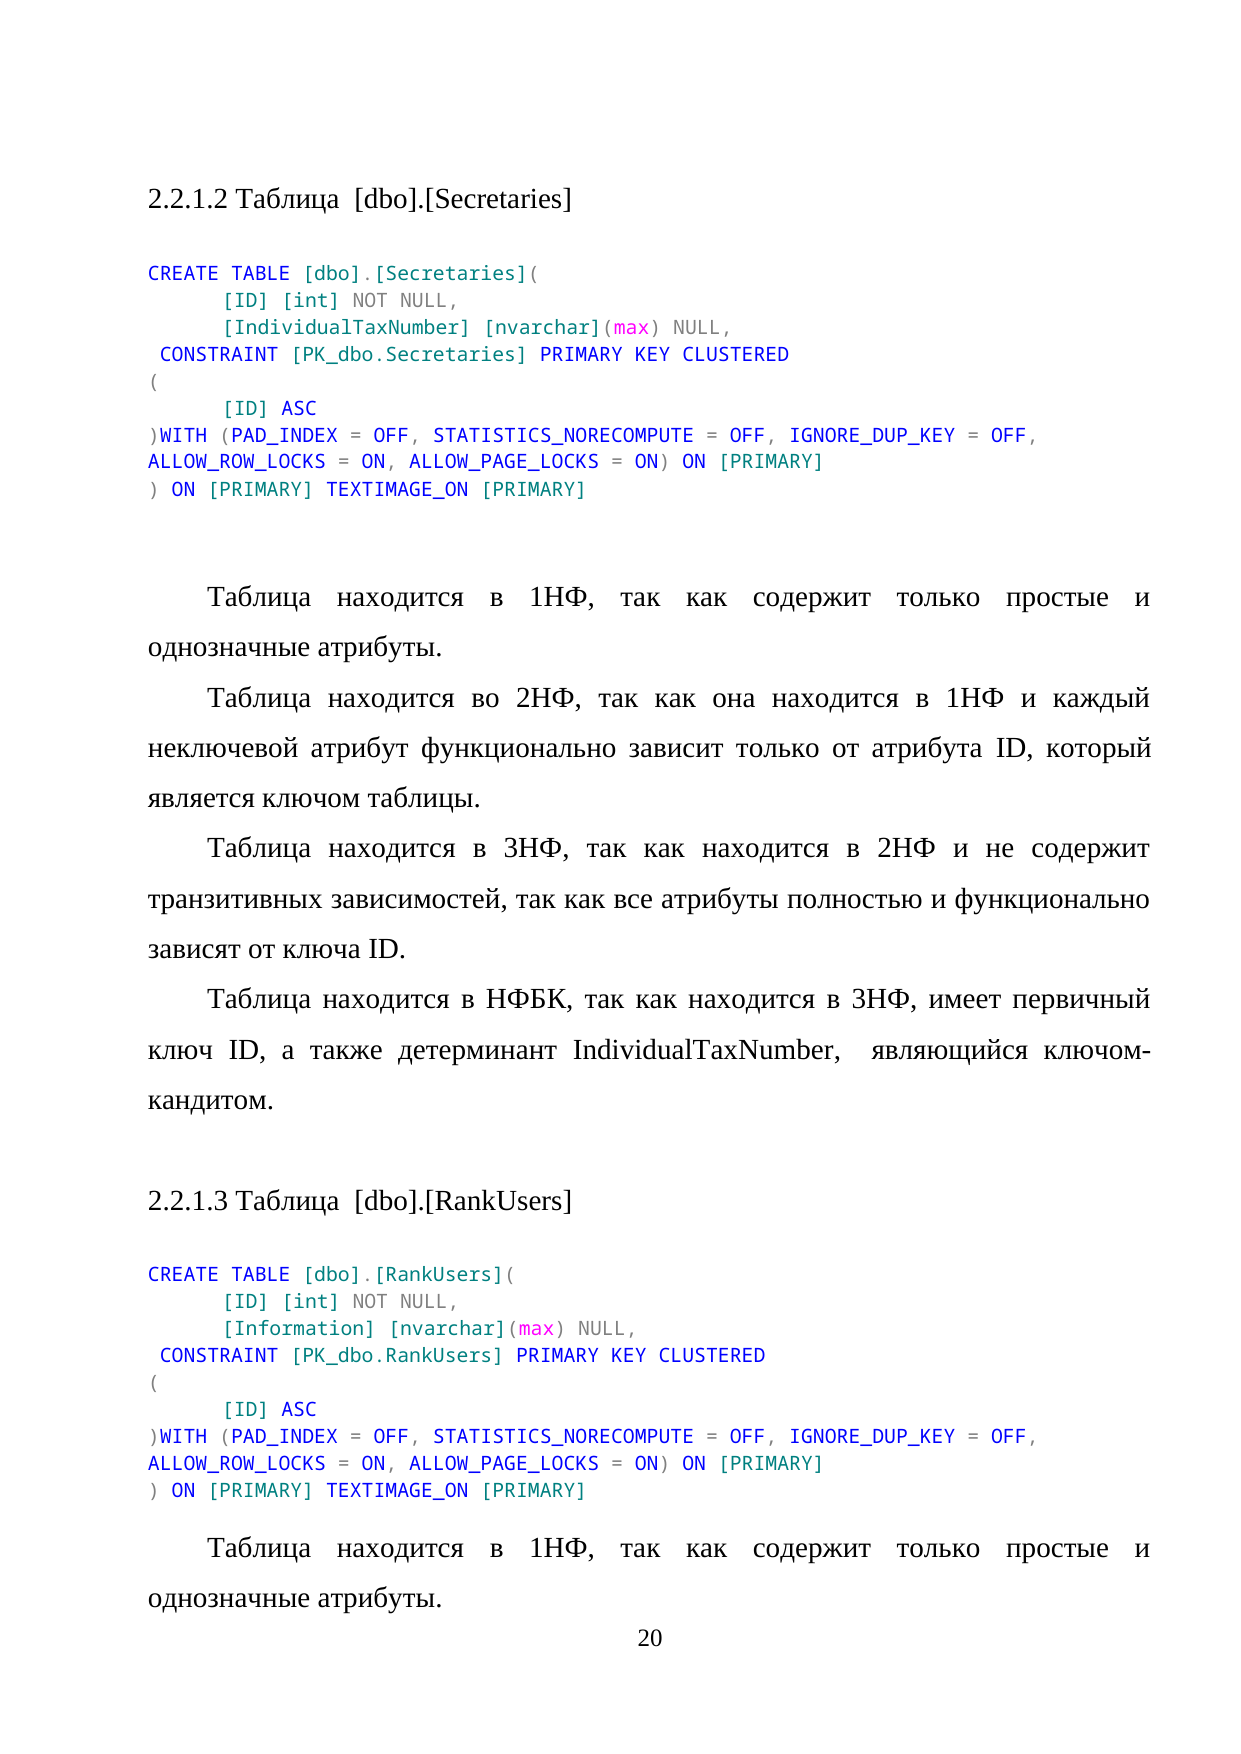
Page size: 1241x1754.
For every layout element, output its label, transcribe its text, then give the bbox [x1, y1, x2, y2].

text ( [148, 367, 1152, 394]
text ) ON [PRIMARY] TEXTIMAGE_ON [PRIMARY] [148, 1476, 1152, 1503]
subtitle 2.2.1.3 Таблица [dbo].[RankUsers] [148, 1183, 1152, 1216]
text )WITH (PAD_INDEX = OFF, STATISTICS_NORECOMPUTE = OFF, IGNORE_DUP_KEY = OFF, ALLOW_ROW_LOCKS = ON, ALLOW_PAGE_LOCKS = ON) ON [PRIMARY] [148, 1422, 1152, 1476]
text CONSTRAINT [PK_dbo.RankUsers] PRIMARY KEY CLUSTERED [148, 1341, 1152, 1368]
text [ID] ASC [148, 1395, 1152, 1422]
text CREATE TABLE [dbo].[RankUsers]( [148, 1260, 1152, 1287]
text [ID] ASC [148, 394, 1152, 421]
text CONSTRAINT [PK_dbo.Secretaries] PRIMARY KEY CLUSTERED [148, 340, 1152, 367]
text Таблица находится в 1НФ, так как содержит только простые и однозначные атрибуты. [148, 1530, 1152, 1614]
text ( [148, 1368, 1152, 1395]
text Таблица находится в 1НФ, так как содержит только простые и однозначные атрибуты. [148, 579, 1152, 663]
text ) ON [PRIMARY] TEXTIMAGE_ON [PRIMARY] [148, 475, 1152, 502]
text )WITH (PAD_INDEX = OFF, STATISTICS_NORECOMPUTE = OFF, IGNORE_DUP_KEY = OFF, ALLOW_ROW_LOCKS = ON, ALLOW_PAGE_LOCKS = ON) ON [PRIMARY] [148, 421, 1152, 475]
text [ID] [int] NOT NULL, [148, 286, 1152, 313]
text [IndividualTaxNumber] [nvarchar](max) NULL, [148, 313, 1152, 340]
text Таблица находится во 2НФ, так как она находится в 1НФ и каждый неключевой атрибут функционально зависит только от атрибута ID, который является ключом таблицы. [148, 680, 1152, 814]
text [ID] [int] NOT NULL, [148, 1287, 1152, 1314]
text [Information] [nvarchar](max) NULL, [148, 1314, 1152, 1341]
text Таблица находится в 3НФ, так как находится в 2НФ и не содержит транзитивных зависимостей, так как все атрибуты полностью и функционально зависят от ключа ID. [148, 831, 1152, 965]
text CREATE TABLE [dbo].[Secretaries]( [148, 259, 1152, 286]
text Таблица находится в НФБК, так как находится в 3НФ, имеет первичный ключ ID, а также детерминант IndividualTaxNumber, являющийся ключом-кандитом. [148, 982, 1152, 1116]
subtitle 2.2.1.2 Таблица [dbo].[Secretaries] [148, 182, 1152, 215]
